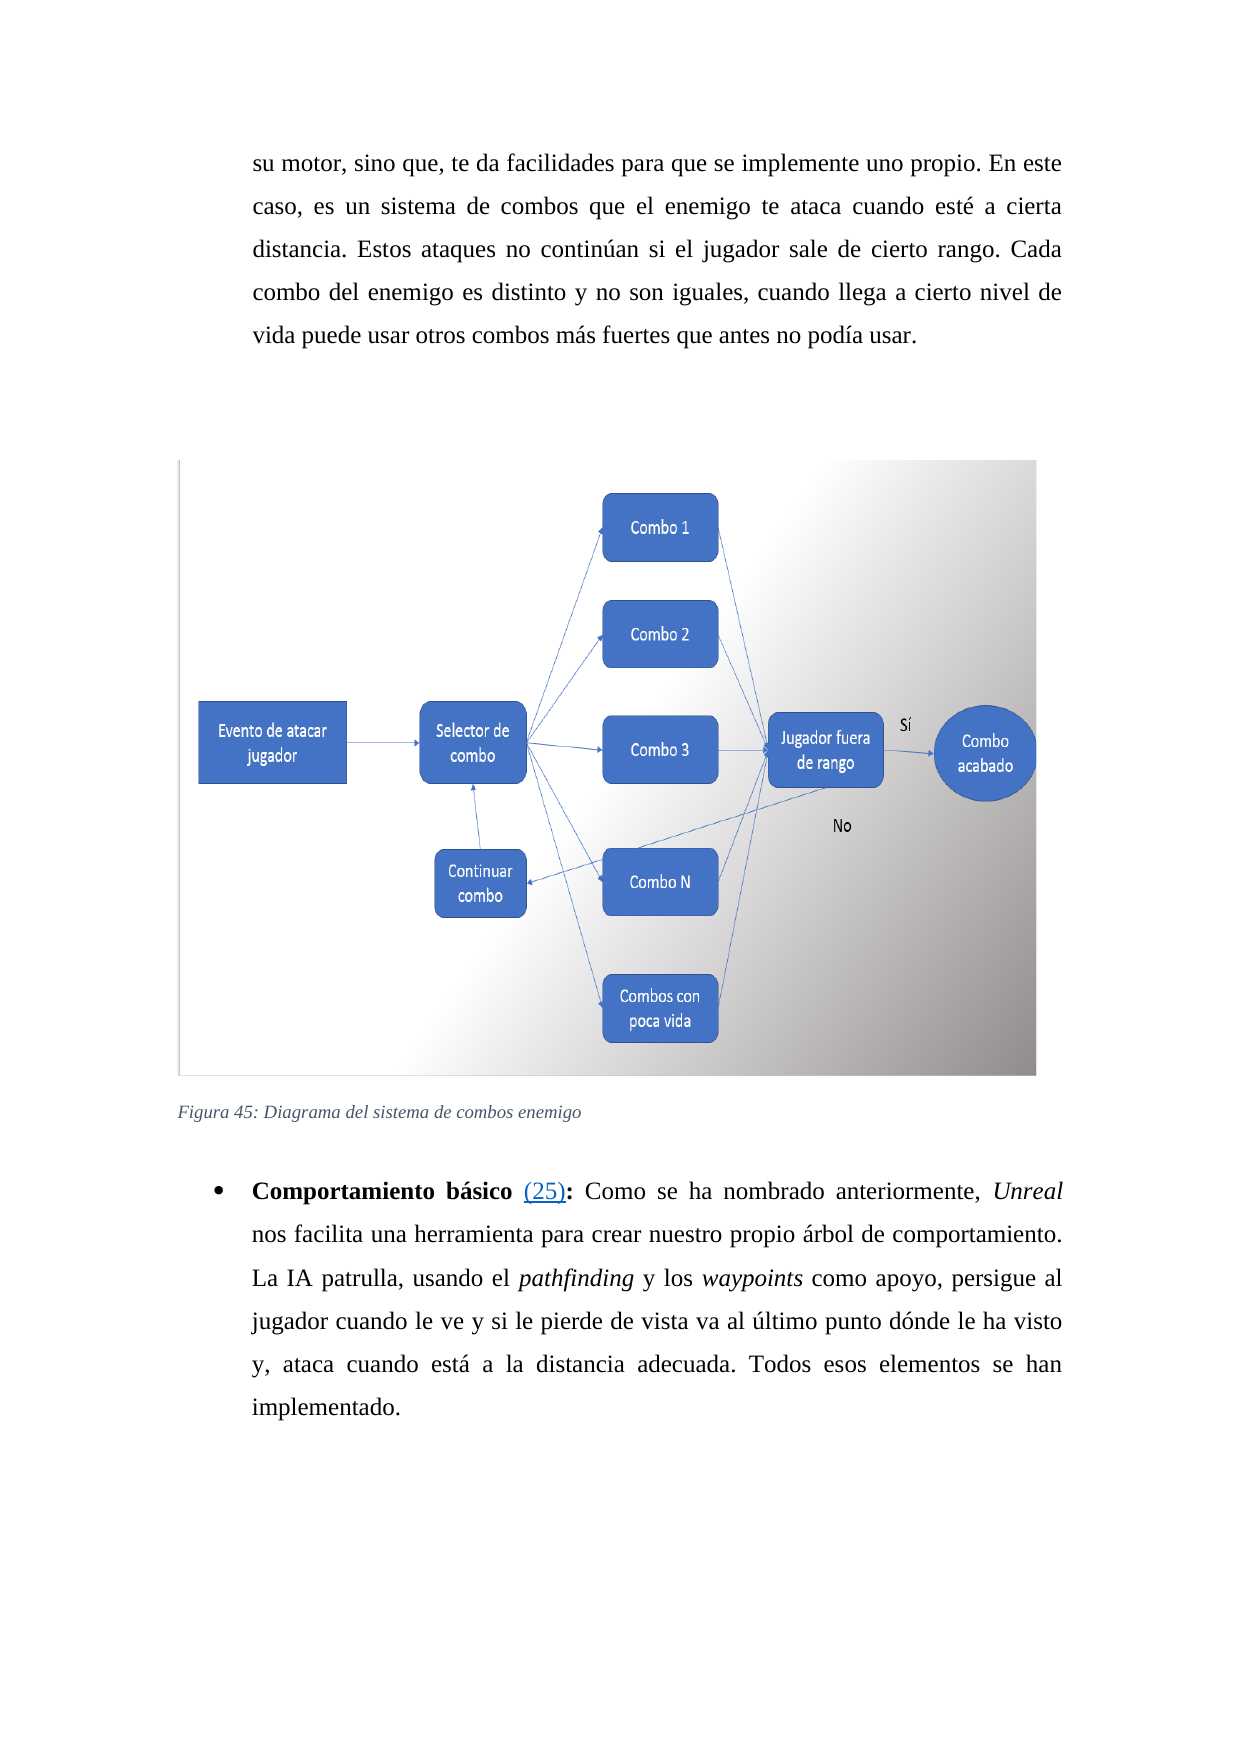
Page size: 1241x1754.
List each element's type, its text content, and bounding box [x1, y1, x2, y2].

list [215, 148, 1063, 349]
picture [177, 460, 1037, 1076]
list Comportamiento básico (25): Como se ha nombrado anteriormente, Unreal nos facilita una herramienta para crear nuestro propio árbol de comportamiento. La IA patrulla, usando el pathfinding y los waypoints como apoyo, persigue al jugador cuando le ve y si le pierde de vista va al último punto dónde le ha visto y, ataca cuando está a la distancia adecuada. Todos esos elementos se han implementado. [214, 1176, 1063, 1421]
